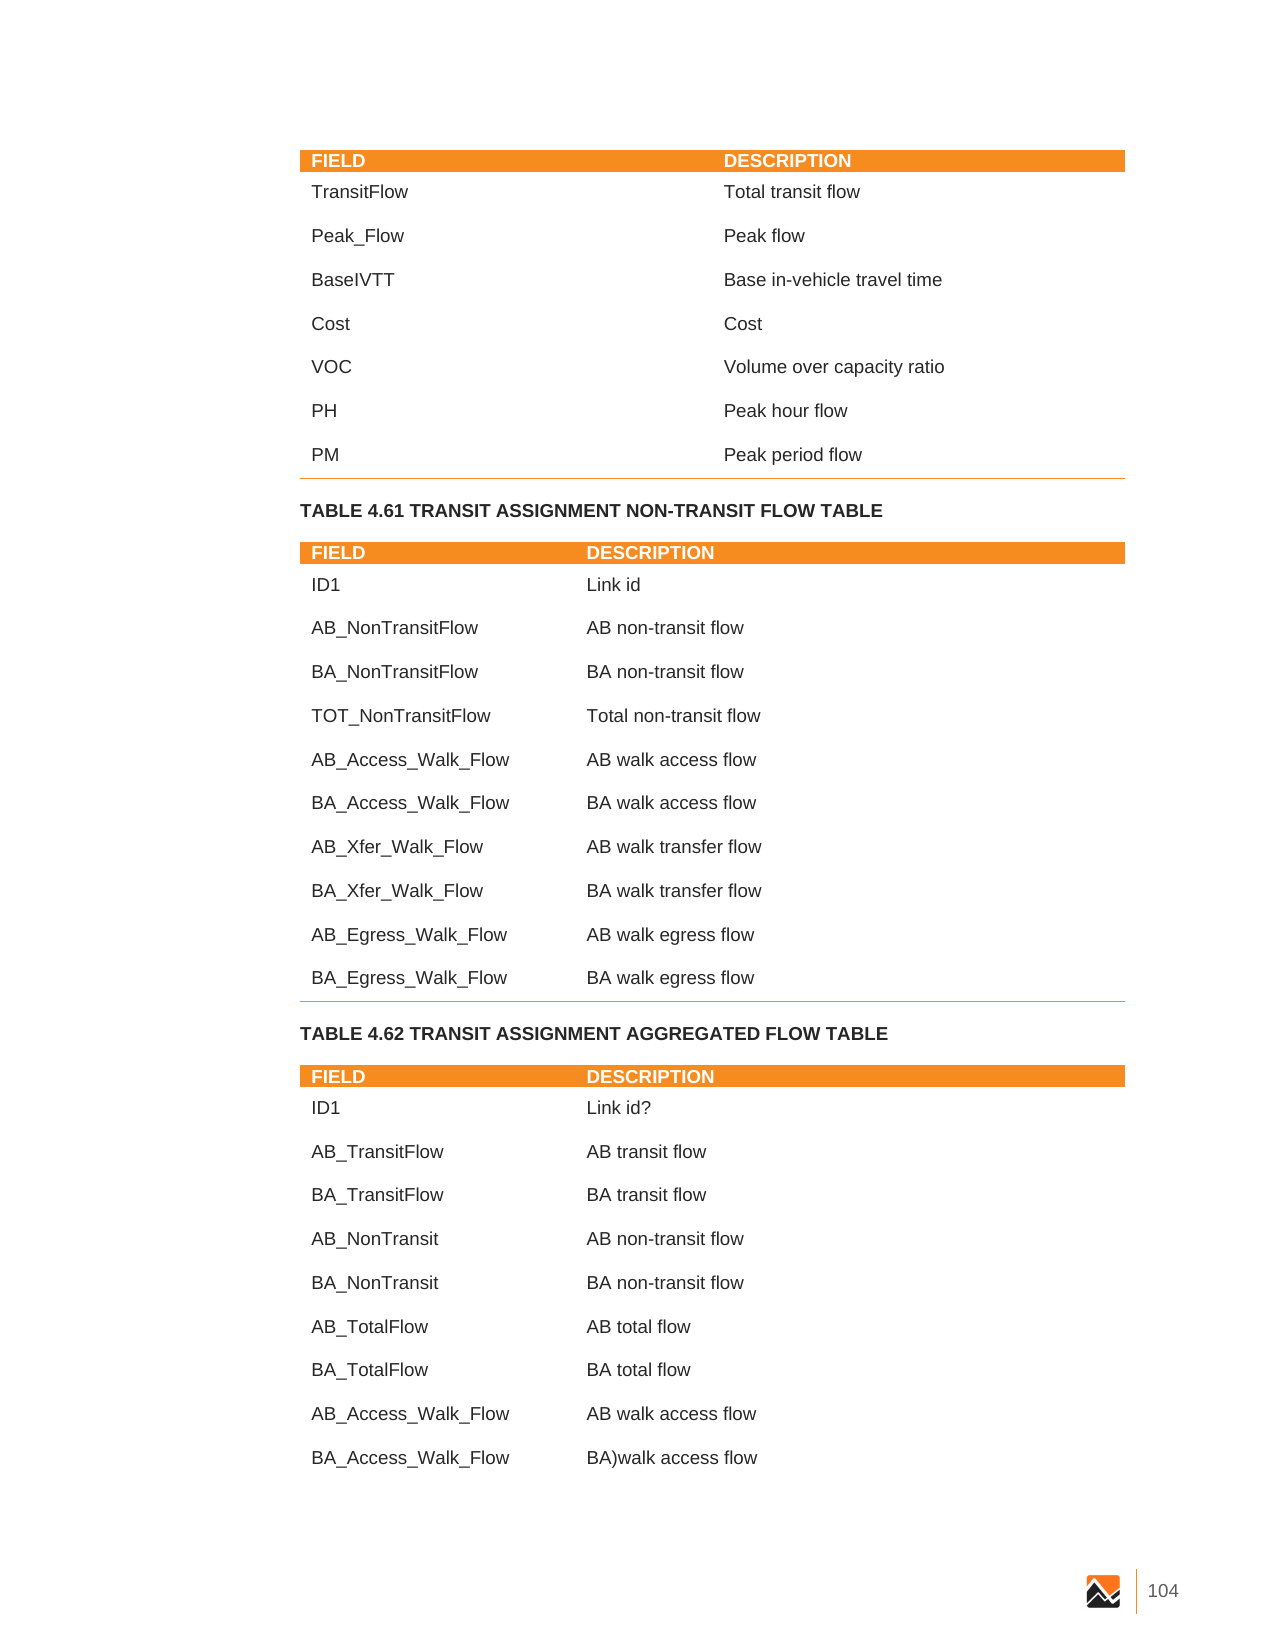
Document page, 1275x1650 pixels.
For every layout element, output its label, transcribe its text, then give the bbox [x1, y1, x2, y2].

text Table . Transit Assignment Non-transit Flow Table [300, 500, 1125, 521]
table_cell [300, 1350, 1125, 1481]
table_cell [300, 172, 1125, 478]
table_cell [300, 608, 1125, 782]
text Table . Transit Assignment Aggregated Flow Table [300, 1023, 1125, 1044]
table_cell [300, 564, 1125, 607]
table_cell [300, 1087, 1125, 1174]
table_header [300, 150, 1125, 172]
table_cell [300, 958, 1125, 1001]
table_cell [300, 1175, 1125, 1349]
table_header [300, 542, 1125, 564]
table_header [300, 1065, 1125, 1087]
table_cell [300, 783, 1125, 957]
picture [1080, 1568, 1125, 1614]
